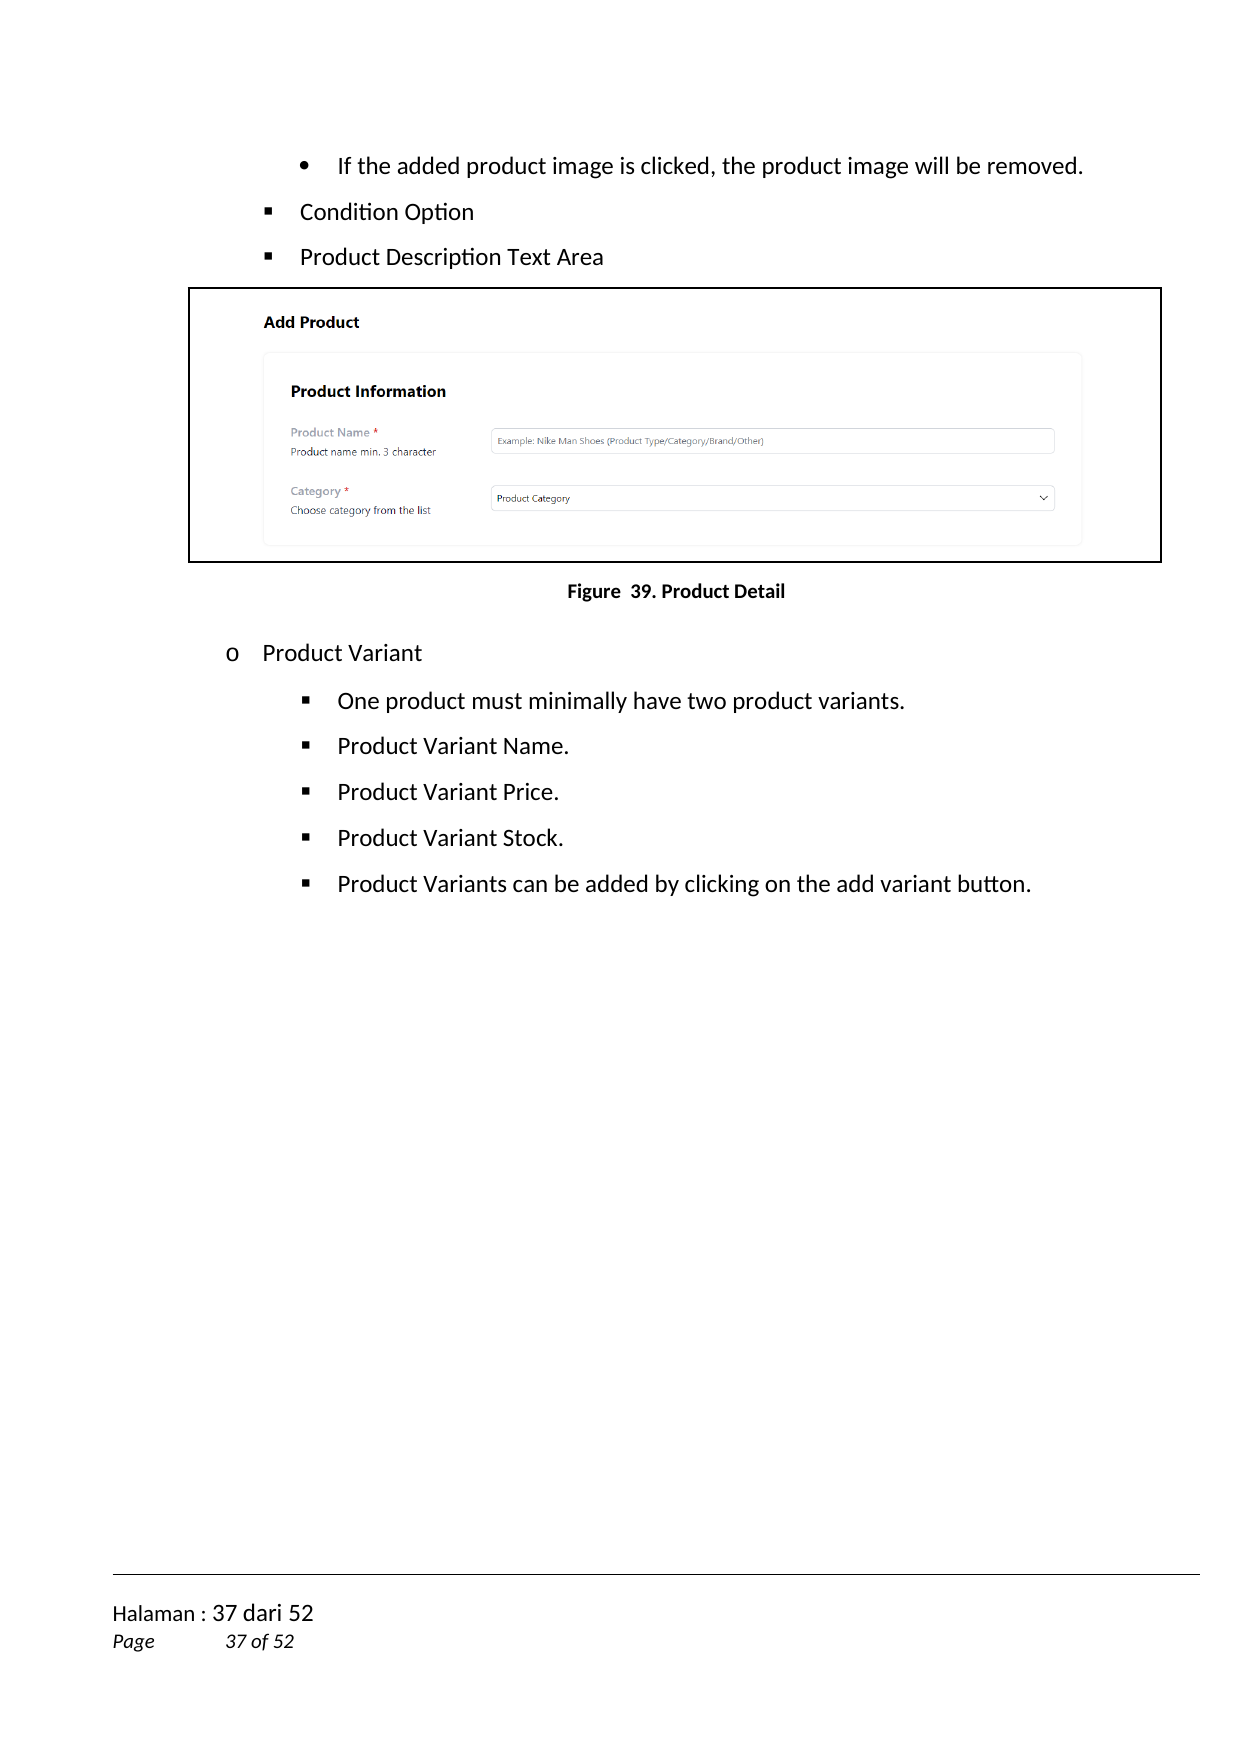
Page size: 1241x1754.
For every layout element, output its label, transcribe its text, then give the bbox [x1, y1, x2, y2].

list Product Description Text Area [262, 241, 1128, 272]
text Figure 39. Product Detail [225, 578, 1128, 604]
list If the added product image is clicked, the product image will be removed. [300, 150, 1128, 181]
list Product Variant [225, 637, 1128, 669]
list Product Variants can be added by clicking on the add variant button. [300, 868, 1128, 898]
picture [190, 289, 1160, 561]
list Product Variant Stock. [300, 822, 1128, 852]
list Condition Option [262, 196, 1128, 226]
list Product Variant Name. [300, 731, 1128, 761]
list Product Variant Price. [300, 776, 1128, 807]
list One product must minimally have two product variants. [300, 685, 1128, 715]
